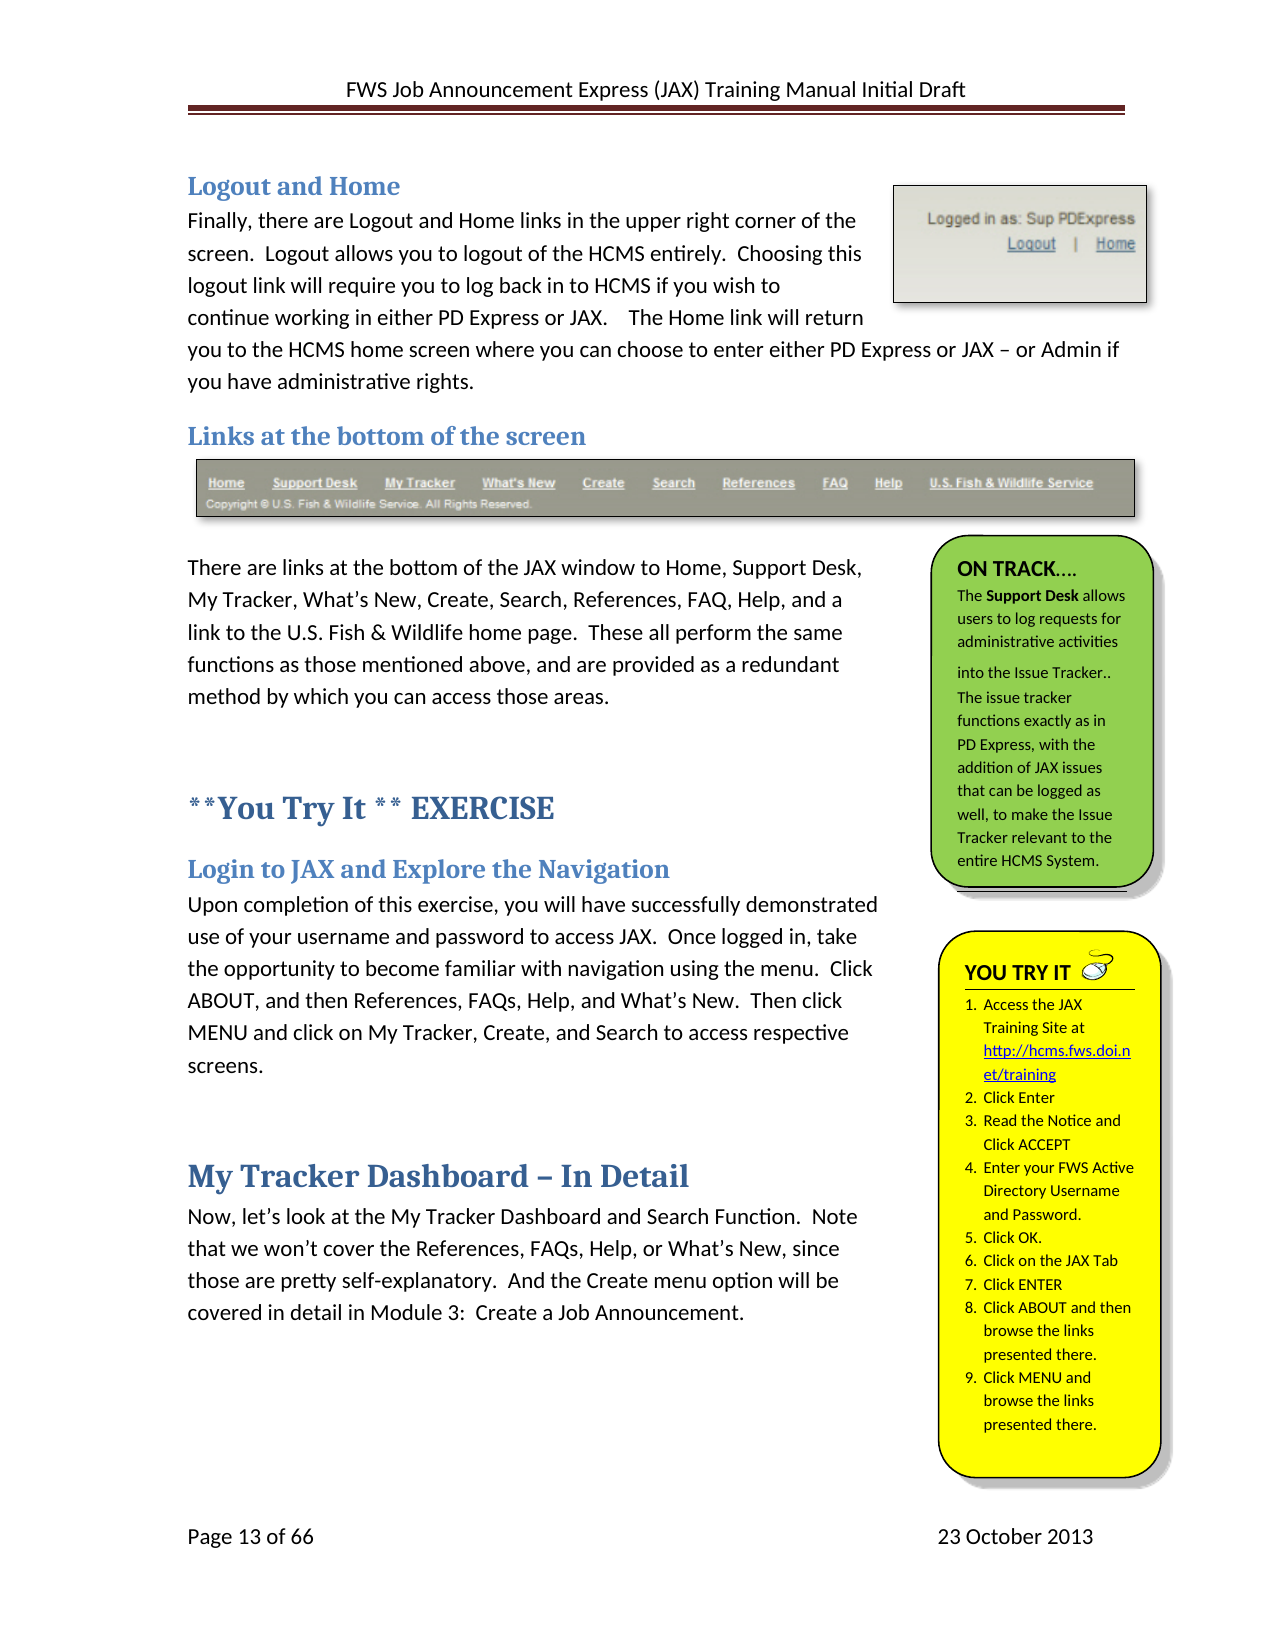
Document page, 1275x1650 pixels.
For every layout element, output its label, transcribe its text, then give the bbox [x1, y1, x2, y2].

subtitle Login to JAX and Explore the Navigation [187, 854, 881, 885]
subtitle My Tracker Dashboard – In Detail [187, 1158, 937, 1196]
subtitle **You Try It ** EXERCISE [187, 789, 930, 827]
text Finally, there are Logout and Home links in the upper right corner of the screen. Logout allows you to logout of the HCMS entirely. Choosing this logout link will require you to log back in to HCMS if you wish to continue working in either PD Express or JAX. The Home link will return you to the HCMS home screen where you can choose to enter either PD Express or JAX – or Admin if you have administrative rights. [187, 207, 1125, 396]
subtitle Links at the bottom of the screen [187, 421, 900, 452]
text There are links at the bottom of the JAX window to Home, Support Desk, My Tracker, What’s New, Create, Search, References, FAQ, Help, and a link to the U.S. Fish & Wildlife home page. These all perform the same functions as those mentioned above, and are provided as a redundant method by which you can access those areas. [187, 553, 881, 710]
list Upon completion of this exercise, you will have successfully demonstrated use of your username and password to access JAX. Once logged in, take the opportunity to become familiar with navigation using the menu. Click ABOUT, and then References, FAQs, Help, and What’s New. Then click MENU and click on My Tracker, Create, and Search to access respective screens. [187, 890, 881, 1079]
picture [894, 186, 1146, 302]
subtitle Logout and Home [187, 171, 900, 202]
text Now, let’s look at the My Tracker Dashboard and Search Function. Note that we won’t cover the References, FAQs, Help, or What’s New, since those are pretty self-explanatory. And the Create menu option will be covered in detail in Module 3: Create a Job Announcement. [187, 1202, 881, 1327]
picture [197, 460, 1134, 516]
